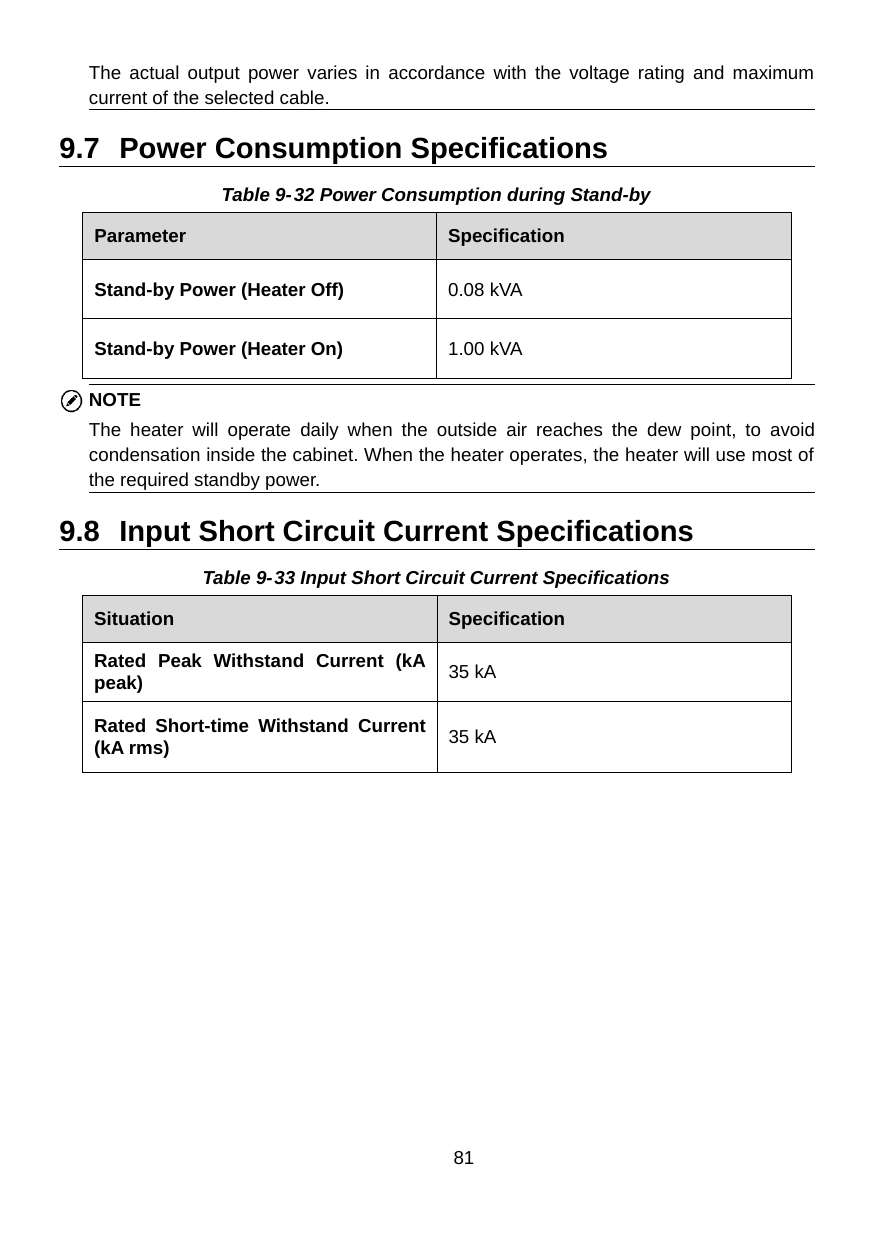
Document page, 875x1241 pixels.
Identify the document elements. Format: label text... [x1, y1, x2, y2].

table_header Specification [437, 213, 791, 259]
table_header Situation [83, 596, 437, 642]
text The actual output power varies in accordance with the voltage rating and maximum current of the selected cable. [89, 59, 815, 109]
table_cell Rated Short-time Withstand Current (kA rms) [83, 702, 437, 772]
table_cell 35 kA [438, 702, 791, 772]
table_cell Rated Peak Withstand Current (kA peak) [83, 643, 437, 701]
text NOTE [89, 385, 815, 412]
subtitle Input Short Circuit Current Specifications [59, 518, 815, 549]
table_cell Stand-by Power (Heater On) [83, 319, 436, 377]
text Table 9-17 Input Short Circuit Current Specifications [59, 562, 815, 589]
table_cell 35 kA [438, 643, 791, 701]
table_header Parameter [83, 213, 436, 259]
text The heater will operate daily when the outside air reaches the dew point, to avoid condensation inside the cabinet. When the heater operates, the heater will use most of the required standby power. [89, 417, 815, 492]
subtitle Power Consumption Specifications [59, 135, 815, 166]
table_cell 1.00 kVA [437, 319, 791, 377]
table_cell 0.08 kVA [437, 260, 791, 318]
table_cell Stand-by Power (Heater Off) [83, 260, 436, 318]
picture [59, 388, 83, 413]
text Table 9-16 Power Consumption during Stand-by [59, 180, 815, 207]
table_header Specification [438, 596, 791, 642]
